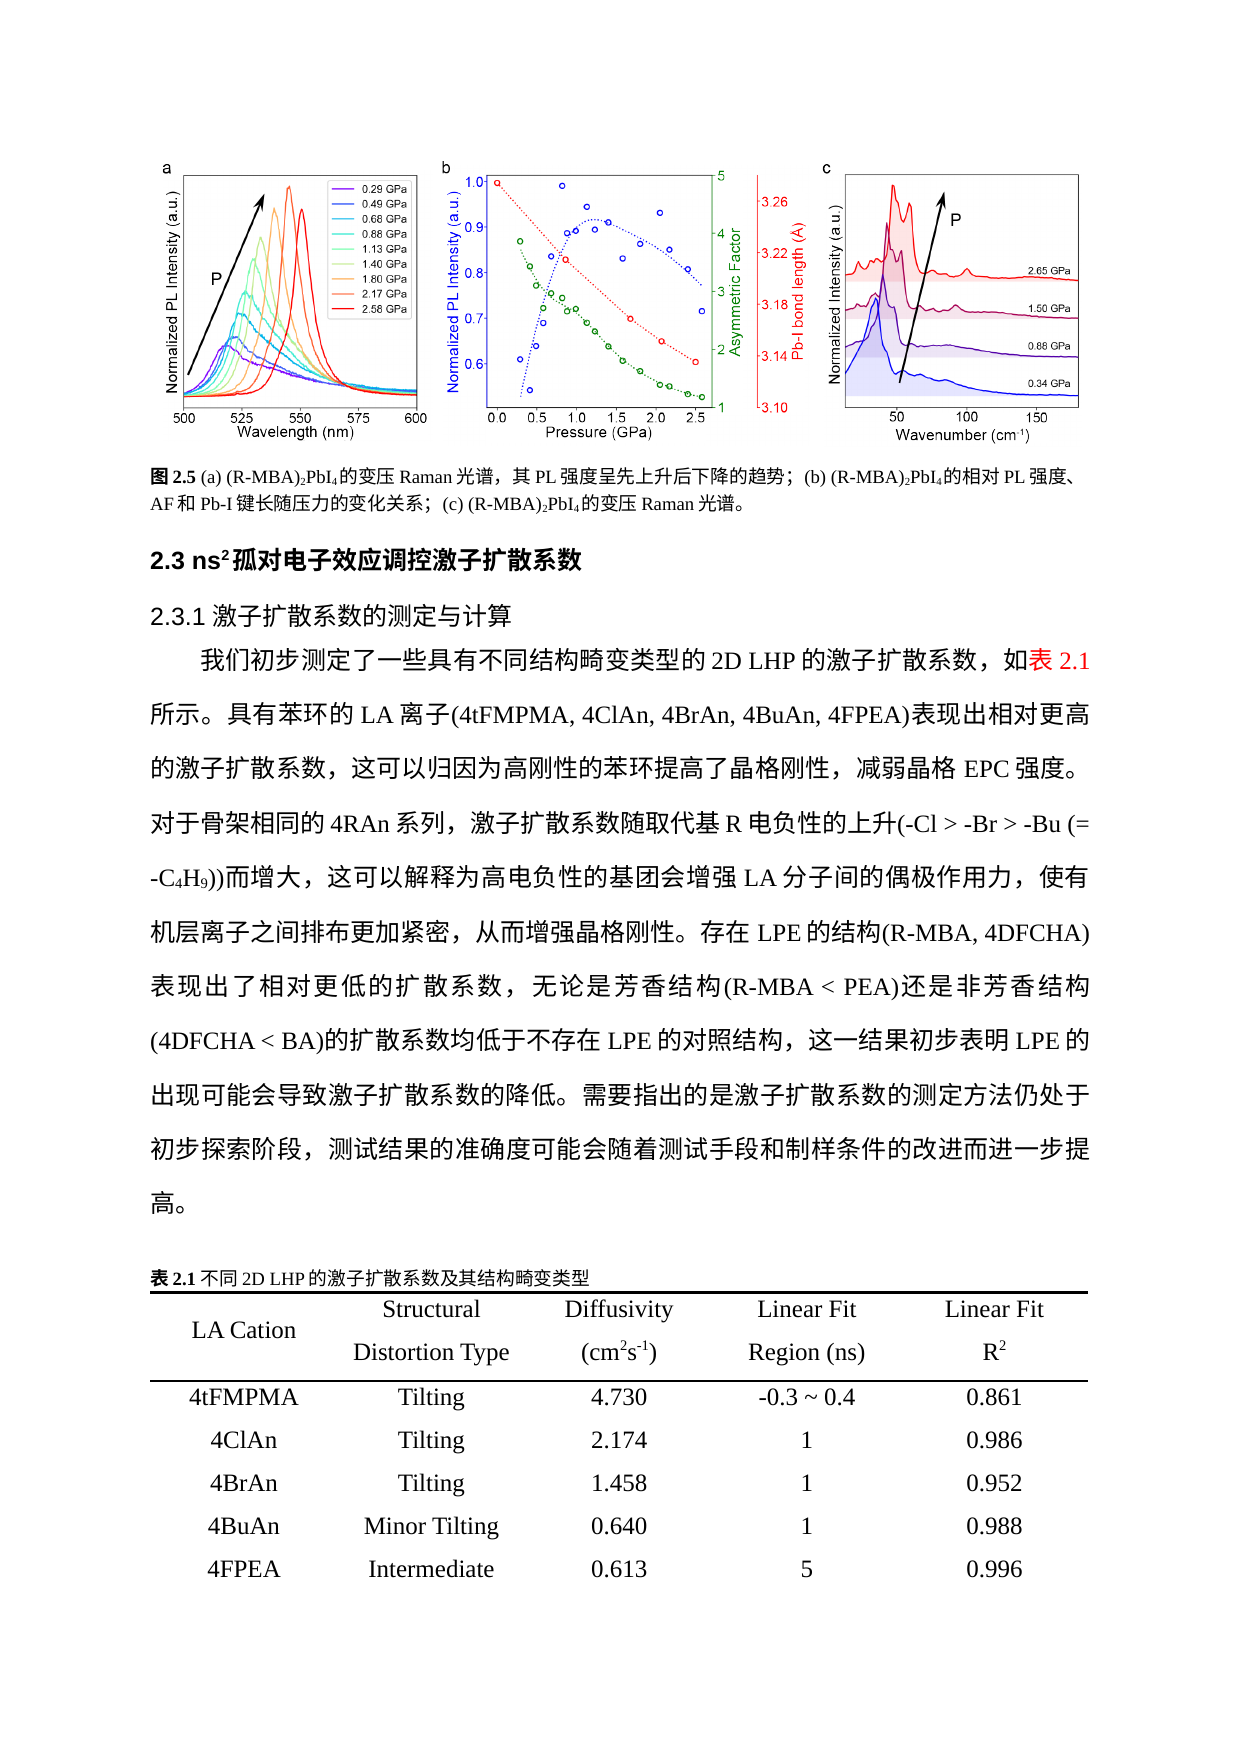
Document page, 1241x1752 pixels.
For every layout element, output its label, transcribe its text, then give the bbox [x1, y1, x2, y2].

table_cell 0.988 [900, 1511, 1088, 1554]
table_cell 0.861 [900, 1382, 1088, 1425]
table_cell 1 [713, 1511, 900, 1554]
table_cell Minor Tilting [338, 1511, 525, 1554]
table_cell 4tFMPMA [150, 1382, 337, 1425]
table_cell Tilting [338, 1425, 525, 1468]
table_header LA Cation [150, 1294, 337, 1380]
table_cell 4BuAn [150, 1511, 337, 1554]
table_cell 1.458 [525, 1468, 713, 1511]
text 图2.5 (a) (R-MBA)2PbI4的变压Raman光谱，其PL强度呈先上升后下降的趋势；(b) (R-MBA)2PbI4的相对PL强度、AF和Pb-I键长随压力的变化关系；(c) (R-MBA)2PbI4的变压Raman光谱。 [150, 461, 1090, 516]
table_header Linear Fit R2 [900, 1294, 1088, 1380]
table_header Diffusivity (cm2s-1) [525, 1294, 713, 1380]
picture [150, 150, 1089, 447]
table_cell Tilting [338, 1468, 525, 1511]
table_cell 1 [713, 1425, 900, 1468]
table_cell 0.613 [525, 1554, 713, 1597]
table_cell 2.174 [525, 1425, 713, 1468]
table_cell 4FPEA [150, 1554, 337, 1597]
table_cell 4ClAn [150, 1425, 337, 1468]
table_cell 0.996 [900, 1554, 1088, 1597]
table_cell 0.640 [525, 1511, 713, 1554]
table_cell 4.730 [525, 1382, 713, 1425]
table_cell Tilting [338, 1382, 525, 1425]
table_cell 4BrAn [150, 1468, 337, 1511]
table_header Linear Fit Region (ns) [713, 1294, 900, 1380]
table_cell Intermediate [338, 1554, 525, 1597]
text 2.3.1 激子扩散系数的测定与计算 [150, 597, 1090, 633]
text 表2.1 不同2D LHP的激子扩散系数及其结构畸变类型 [150, 1263, 1090, 1291]
table_header Structural Distortion Type [338, 1294, 525, 1380]
text 我们初步测定了一些具有不同结构畸变类型的2D LHP的激子扩散系数，如表2.1所示。具有苯环的LA离子(4tFMPMA, 4ClAn, 4BrAn, 4BuAn, 4FPEA)表现出相对更高的激子扩散系数，这可以归因为高刚性的苯环提高了晶格刚性，减弱晶格EPC强度。对于骨架相同的4RAn系列，激子扩散系数随取代基R电负性的上升(-Cl > -Br > -Bu (= -C4H9))而增大，这可以解释为高电负性的基团会增强LA分子间的偶极作用力，使有机层离子之间排布更加紧密，从而增强晶格刚性。存在LPE的结构(R-MBA, 4DFCHA)表现出了相对更低的扩散系数，无论是芳香结构(R-MBA < PEA)还是非芳香结构(4DFCHA < BA)的扩散系数均低于不存在LPE的对照结构，这一结果初步表明LPE的出现可能会导致激子扩散系数的降低。需要指出的是激子扩散系数的测定方法仍处于初步探索阶段，测试结果的准确度可能会随着测试手段和制样条件的改进而进一步提高。 [150, 640, 1090, 1220]
table_cell -0.3 ~ 0.4 [713, 1382, 900, 1425]
text 2.3 ns2孤对电子效应调控激子扩散系数 [150, 541, 1090, 577]
table_cell 0.986 [900, 1425, 1088, 1468]
table_cell 0.952 [900, 1468, 1088, 1511]
table_cell 1 [713, 1468, 900, 1511]
table_cell 5 [713, 1554, 900, 1597]
